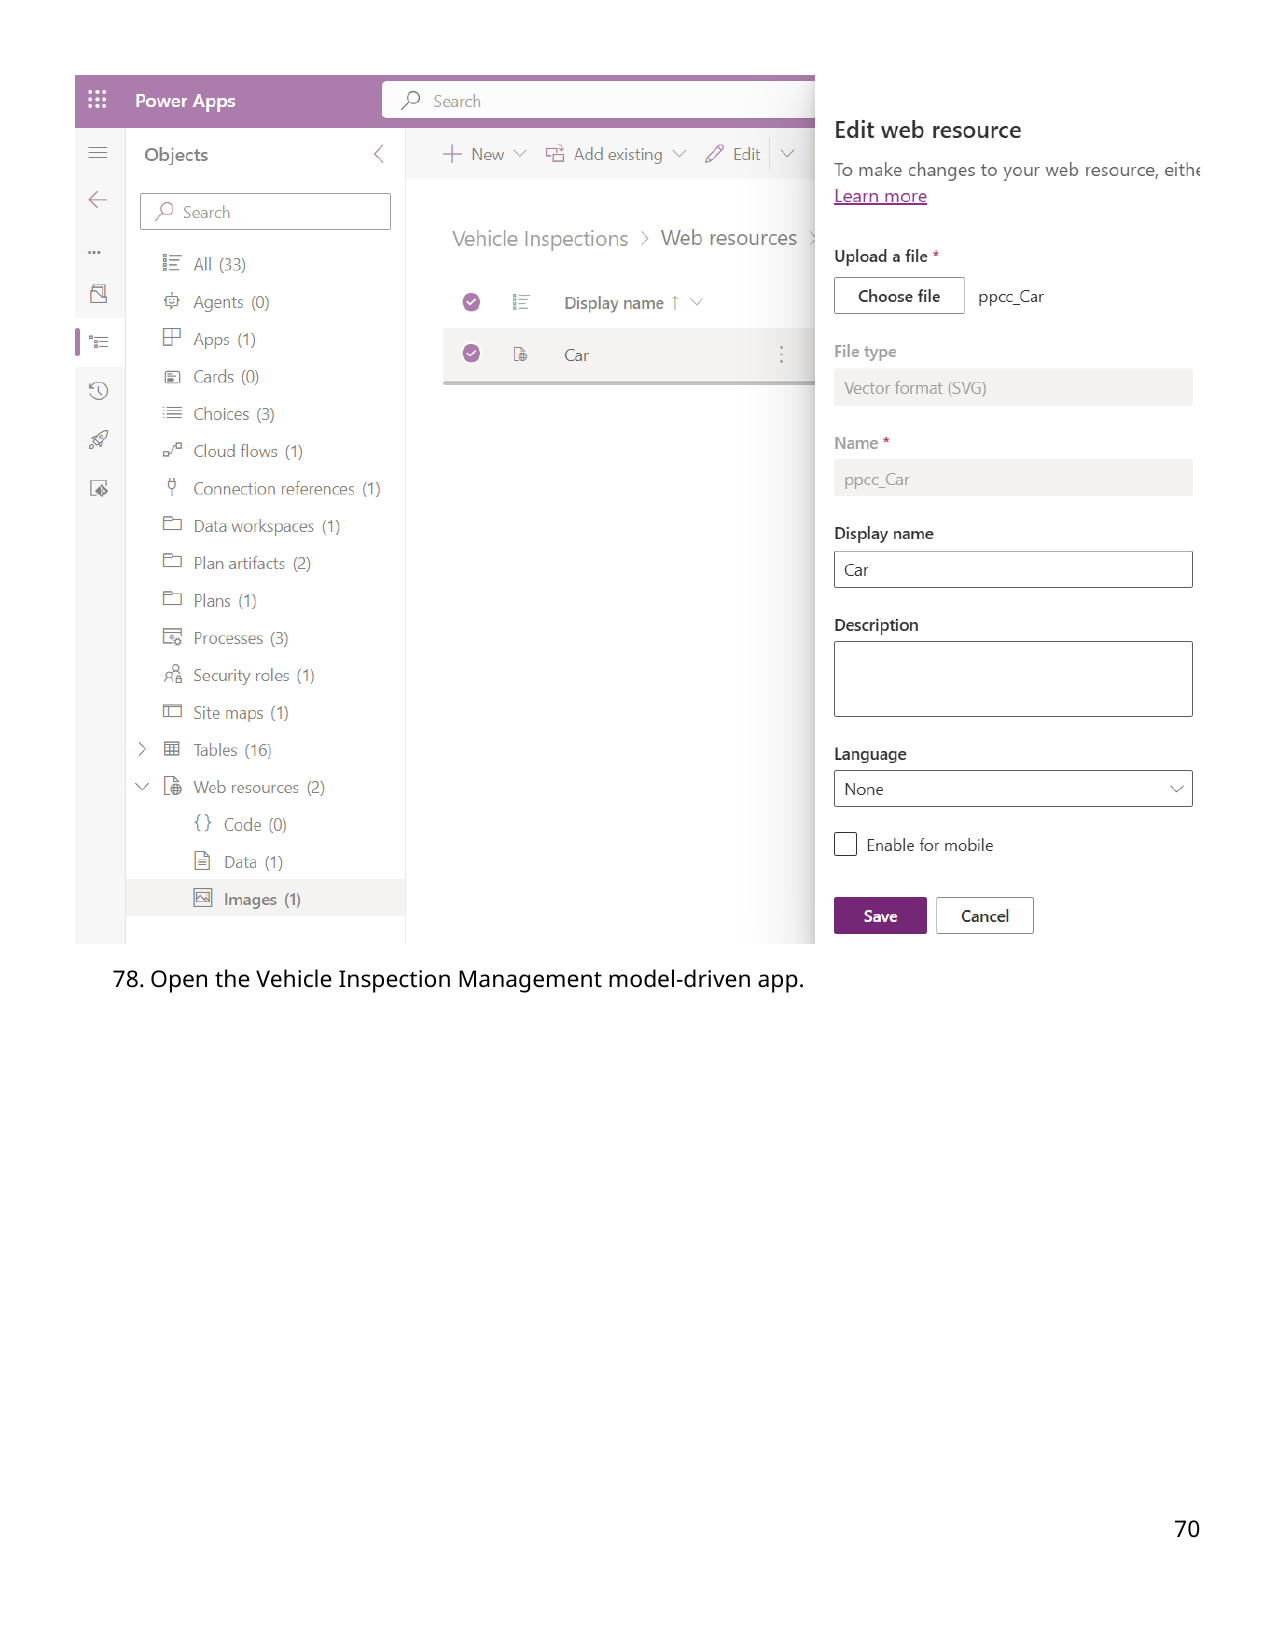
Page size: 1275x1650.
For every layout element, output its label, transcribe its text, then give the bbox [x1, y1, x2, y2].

list Open the Vehicle Inspection Management model-driven app. [112, 963, 1200, 994]
picture [75, 75, 1200, 944]
